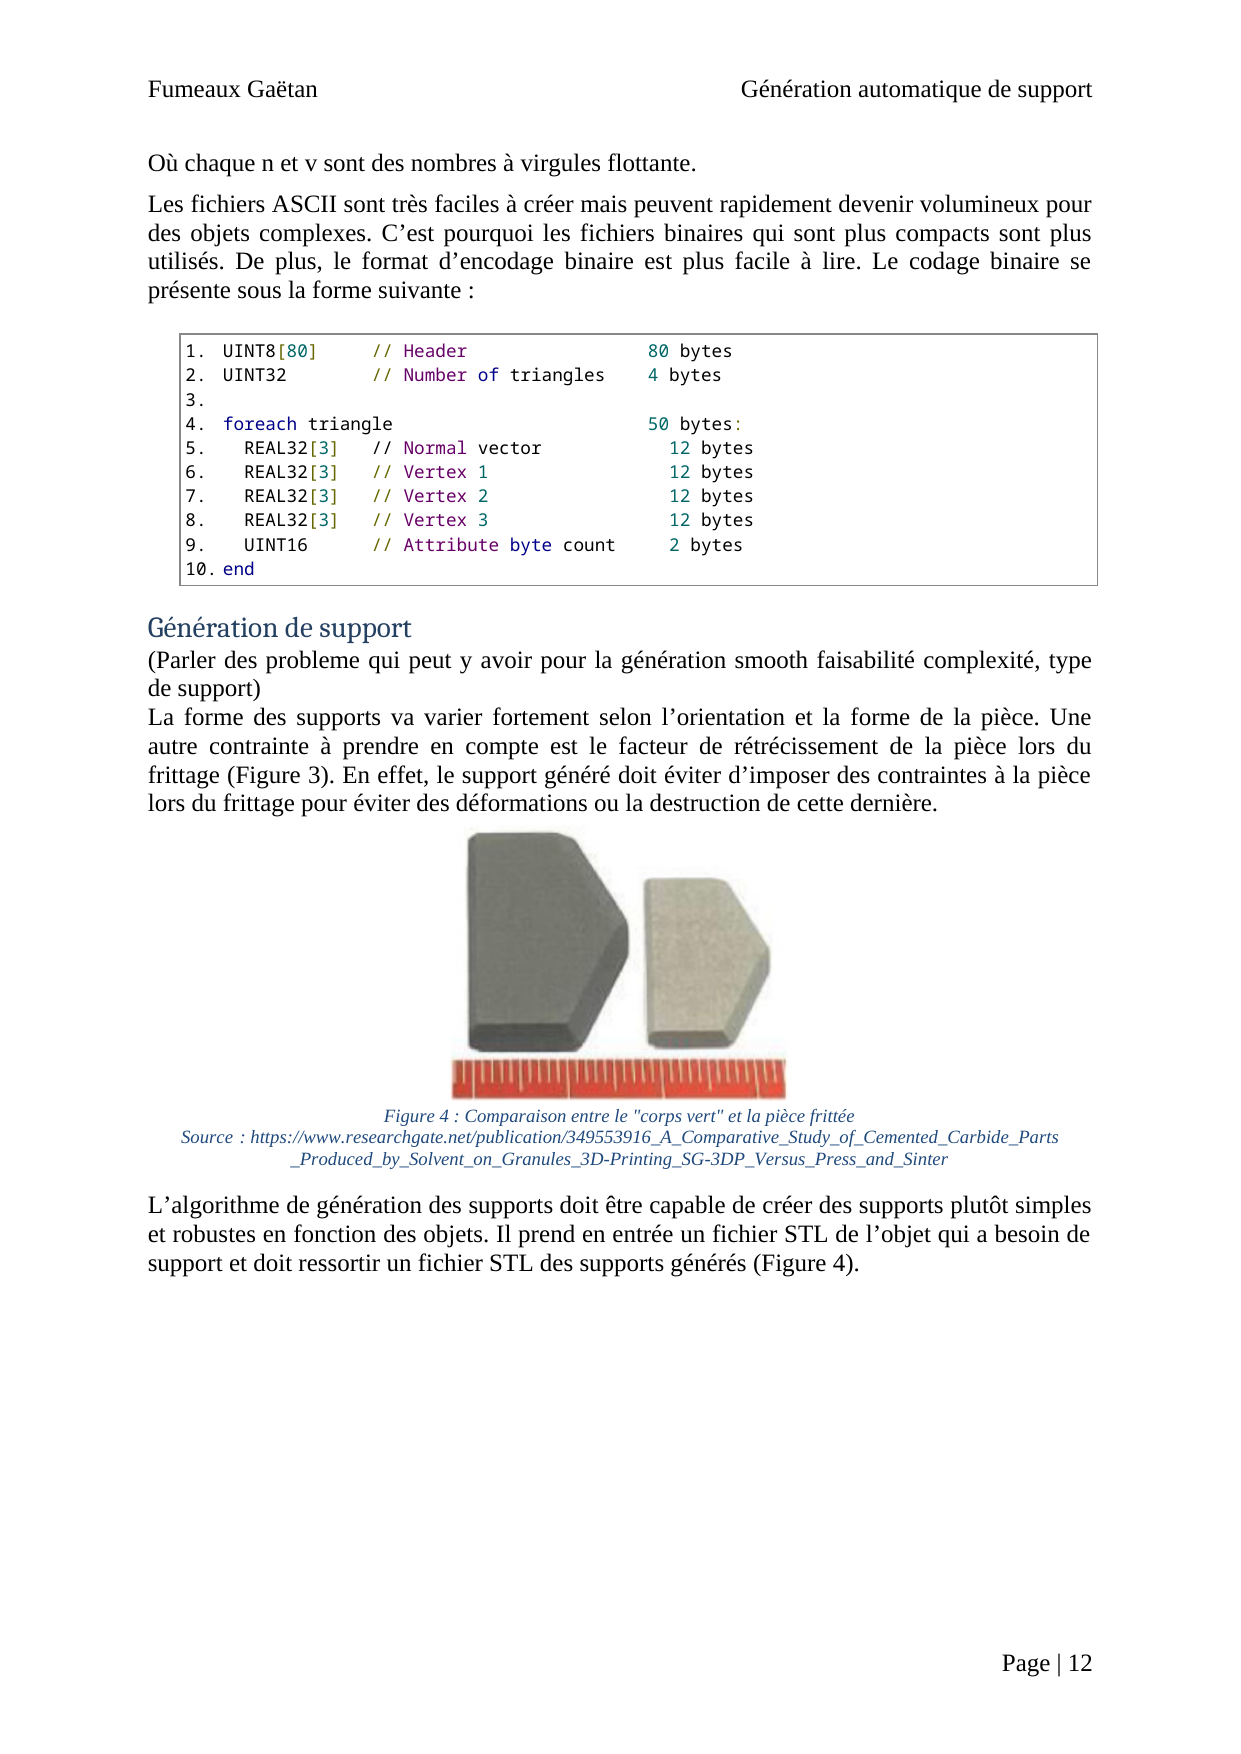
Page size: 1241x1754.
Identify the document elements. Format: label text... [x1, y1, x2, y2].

text La forme des supports va varier fortement selon l’orientation et la forme de la pièce. Une autre contrainte à prendre en compte est le facteur de rétrécissement de la pièce lors du frittage (Figure 3). En effet, le support généré doit éviter d’imposer des contraintes à la pièce lors du frittage pour éviter des déformations ou la destruction de cette dernière. [148, 702, 1093, 817]
subtitle Génération de support [148, 611, 1093, 645]
text Où chaque n et v sont des nombres à virgules flottante. [148, 148, 1093, 176]
list UINT8[80] // Header 80 bytes [181, 335, 1097, 357]
text Figure : Comparaison entre le "corps vert" et la pièce frittée Source : https://www.researchgate.net/publication/349553916_A_Comparative_Study_of_Cemented_Carbide_Parts _Produced_by_Solvent_on_Granules_3D-Printing_SG-3DP_Versus_Press_and_Sinter [148, 1105, 1093, 1169]
list REAL32[3] // Vertex 2 12 bytes [181, 478, 1097, 502]
list REAL32[3] // Vertex 3 12 bytes [181, 502, 1097, 526]
list REAL32[3] // Vertex 1 12 bytes [181, 454, 1097, 478]
list REAL32[3] // Normal vector 12 bytes [181, 430, 1097, 454]
picture [448, 817, 792, 1105]
list foreach triangle 50 bytes: [181, 406, 1097, 430]
list UINT32 // Number of triangles 4 bytes [181, 357, 1097, 387]
text (Parler des probleme qui peut y avoir pour la génération smooth faisabilité complexité, type de support) [148, 645, 1093, 702]
list UINT16 // Attribute byte count 2 bytes [181, 526, 1097, 551]
list end [181, 551, 1097, 585]
text L’algorithme de génération des supports doit être capable de créer des supports plutôt simples et robustes en fonction des objets. Il prend en entrée un fichier STL de l’objet qui a besoin de support et doit ressortir un fichier STL des supports générés (Figure 4). [148, 1190, 1093, 1276]
text Les fichiers ASCII sont très faciles à créer mais peuvent rapidement devenir volumineux pour des objets complexes. C’est pourquoi les fichiers binaires qui sont plus compacts sont plus utilisés. De plus, le format d’encodage binaire est plus facile à lire. Le codage binaire se présente sous la forme suivante : [148, 189, 1093, 304]
